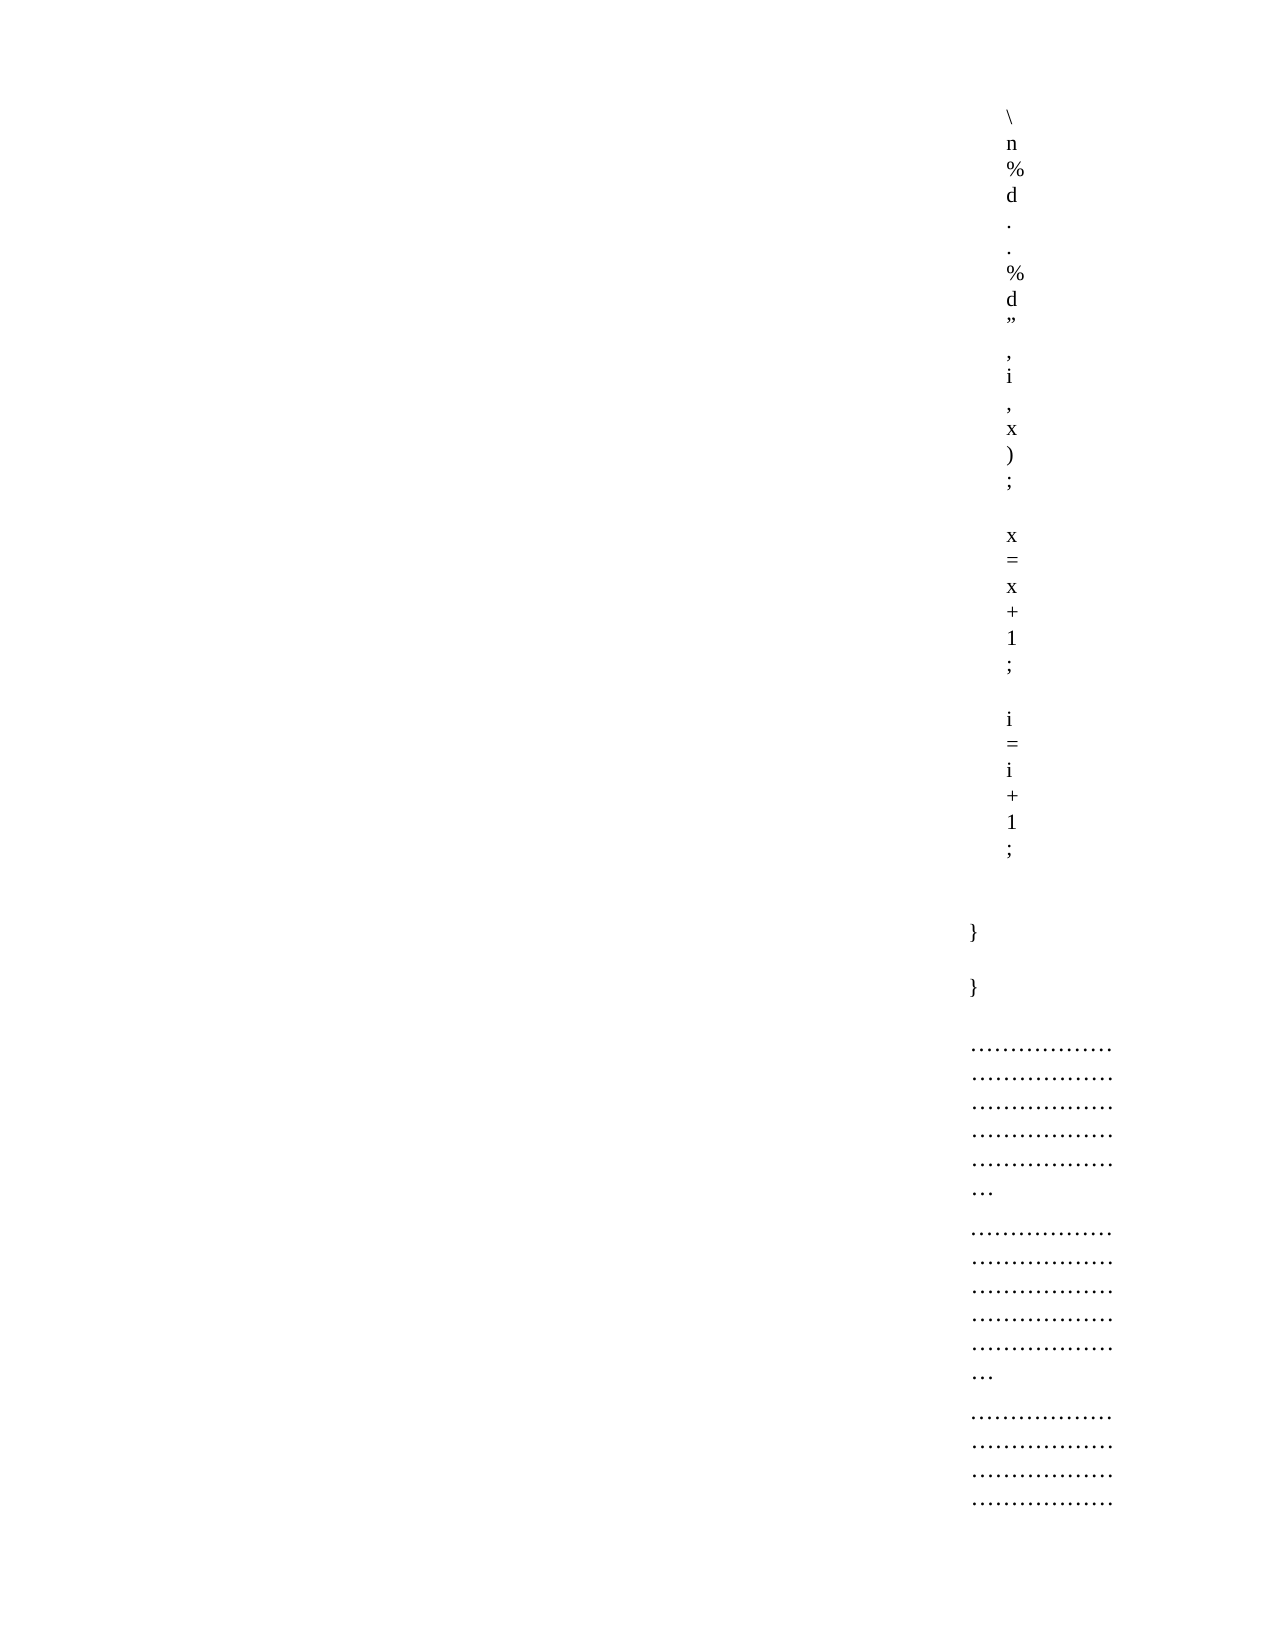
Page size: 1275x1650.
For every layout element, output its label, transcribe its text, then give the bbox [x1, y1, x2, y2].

text ………………………………………………………………………………… [969, 1213, 1124, 1384]
text ………………………………………………………………………………… [969, 1397, 1124, 1511]
text ………………………………………………………………………………… [969, 1029, 1124, 1200]
